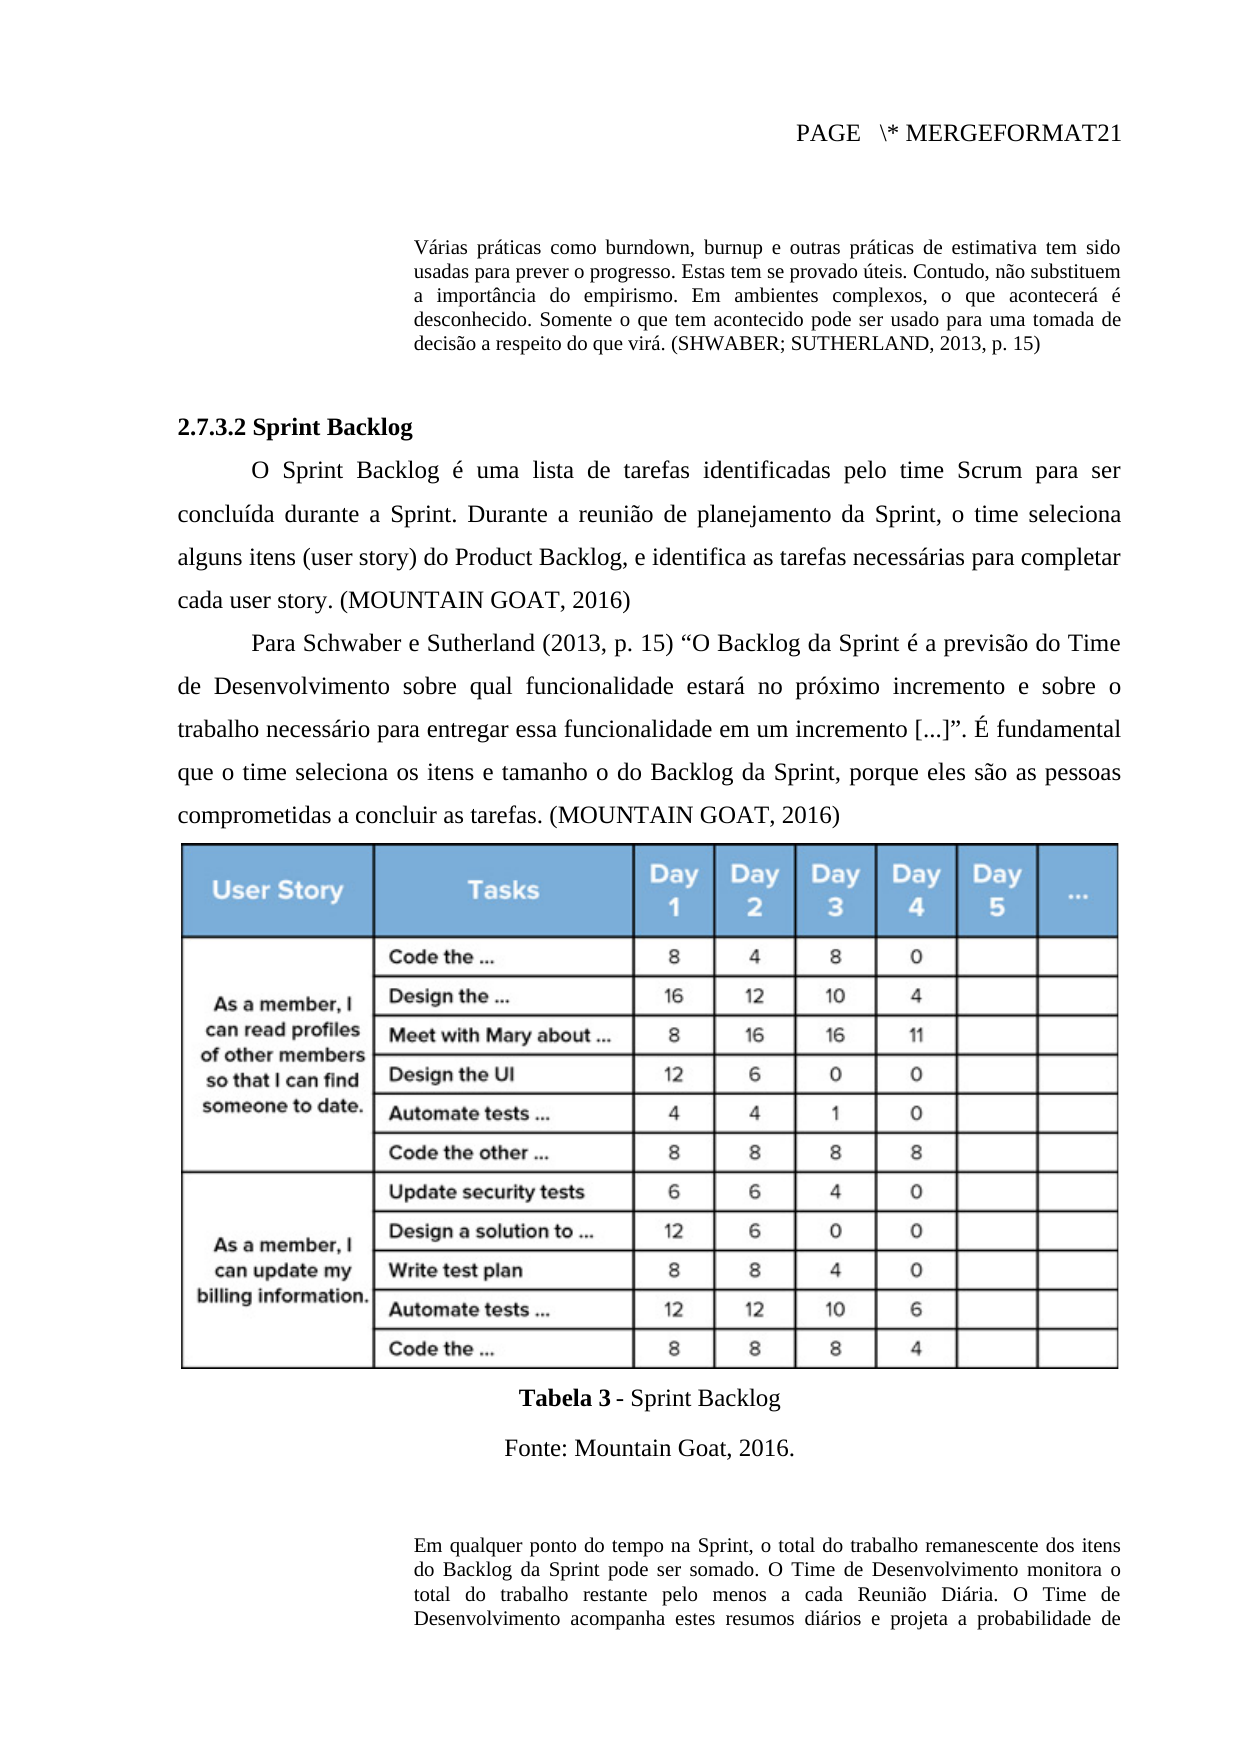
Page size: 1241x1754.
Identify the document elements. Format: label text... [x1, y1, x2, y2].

text Tabela 3 - Sprint Backlog [177, 1383, 1122, 1412]
text Fonte: Mountain Goat, 2016. [177, 1433, 1122, 1461]
text O Sprint Backlog é uma lista de tarefas identificadas pelo time Scrum para ser concluída durante a Sprint. Durante a reunião de planejamento da Sprint, o time seleciona alguns itens (user story) do Product Backlog, e identifica as tarefas necessárias para completar cada user story. (MOUNTAIN GOAT, 2016) [177, 456, 1122, 614]
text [413, 1533, 1122, 1629]
subtitle Sprint Backlog [177, 412, 1122, 441]
picture [181, 843, 1119, 1369]
text Para Schwaber e Sutherland (2013, p. 15) “O Backlog da Sprint é a previsão do Time de Desenvolvimento sobre qual funcionalidade estará no próximo incremento e sobre o trabalho necessário para entregar essa funcionalidade em um incremento [...]”. É fundamental que o time seleciona os itens e tamanho o do Backlog da Sprint, porque eles são as pessoas comprometidas a concluir as tarefas. (MOUNTAIN GOAT, 2016) [177, 628, 1122, 829]
text Várias práticas como burndown, burnup e outras práticas de estimativa tem sido usadas para prever o progresso. Estas tem se provado úteis. Contudo, não substituem a importância do empirismo. Em ambientes complexos, o que acontecerá é desconhecido. Somente o que tem acontecido pode ser usado para uma tomada de decisão a respeito do que virá. (SHWABER; SUTHERLAND, 2013, p. 15) [413, 235, 1122, 355]
